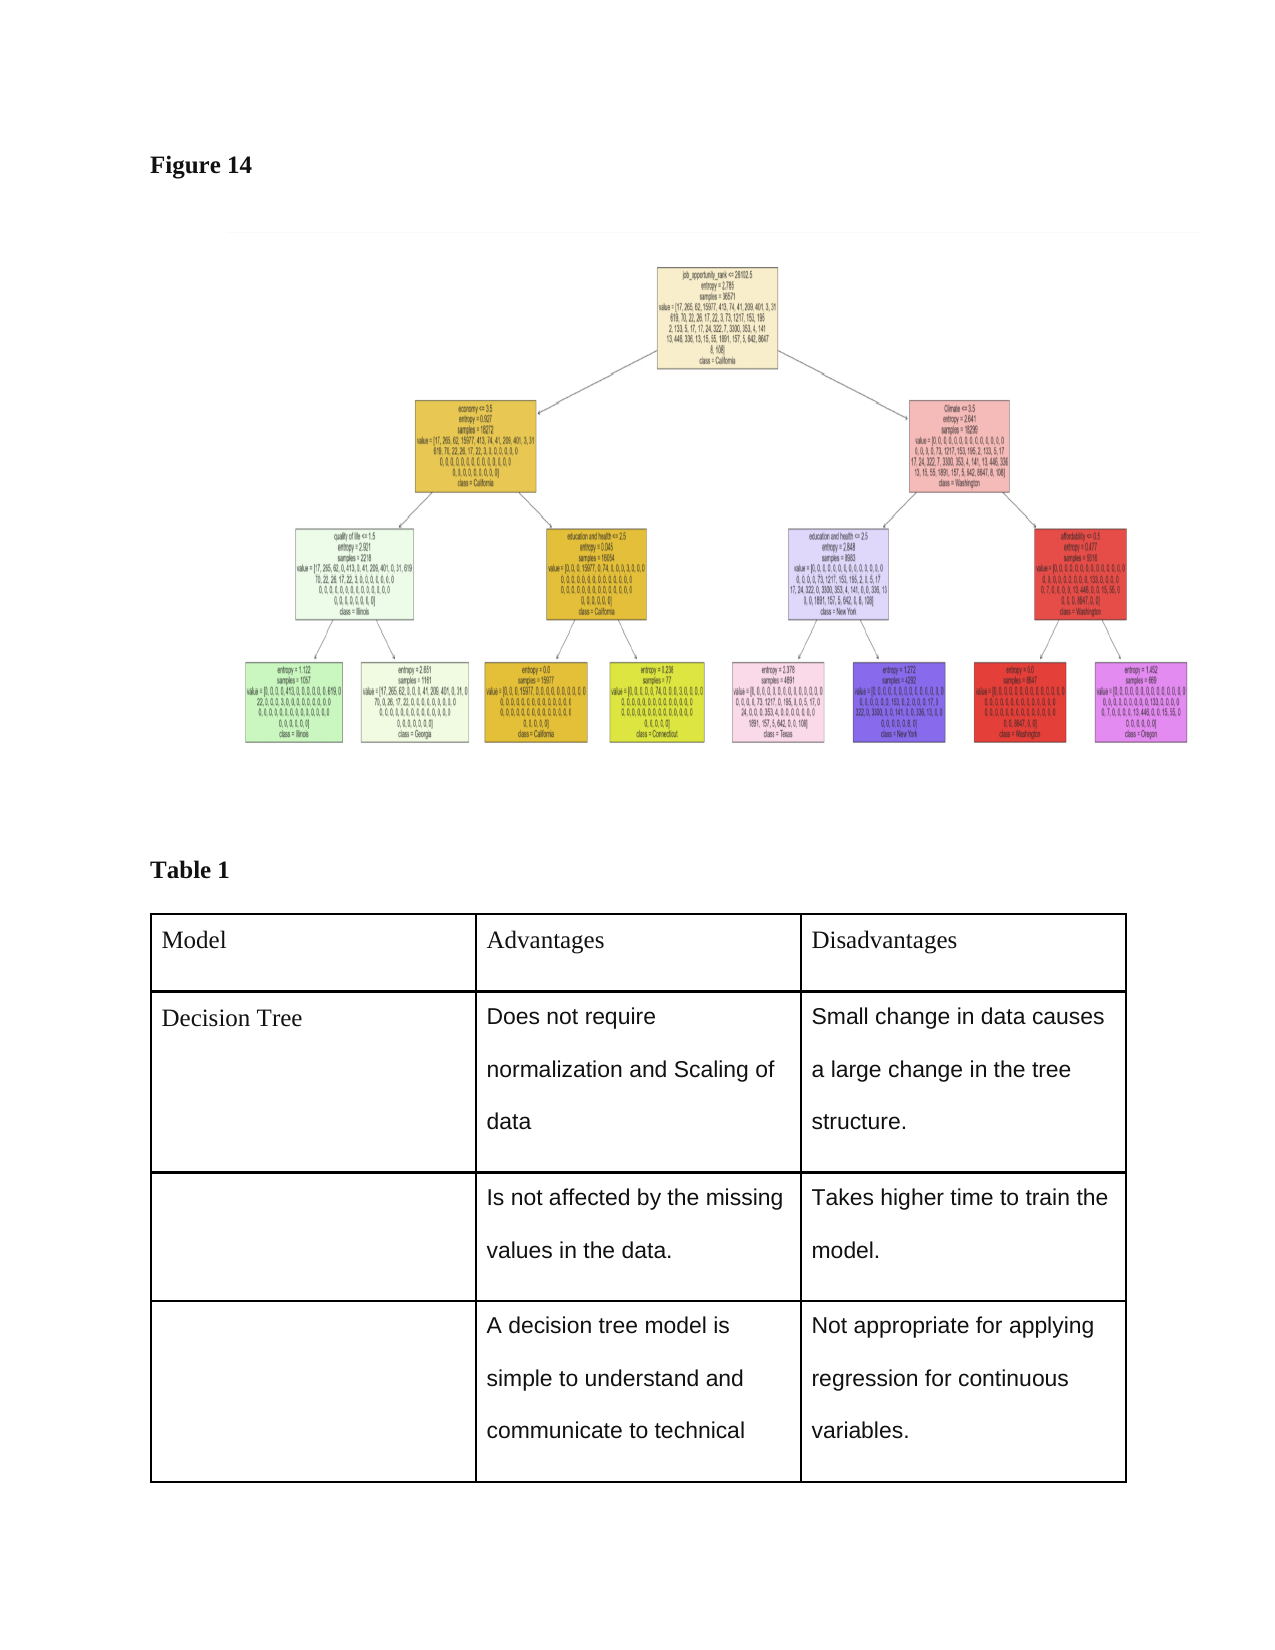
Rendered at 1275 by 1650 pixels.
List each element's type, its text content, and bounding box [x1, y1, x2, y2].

text Figure 14 [150, 150, 1125, 179]
picture [225, 232, 1200, 804]
table_cell Is not affected by the missing values in the data. [477, 1174, 800, 1299]
table_cell [152, 1174, 475, 1299]
table_cell Decision Tree [152, 993, 475, 1171]
text Table 1 [150, 855, 1125, 884]
table_cell Does not require normalization and Scaling of data [477, 993, 800, 1171]
table_header Model [152, 915, 475, 990]
table_header Disadvantages [802, 915, 1125, 990]
table_cell Takes higher time to train the model. [802, 1174, 1125, 1299]
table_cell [802, 1302, 1125, 1481]
table_header Advantages [477, 915, 800, 990]
table_cell [152, 1302, 475, 1481]
table_cell Small change in data causes a large change in the tree structure. [802, 993, 1125, 1171]
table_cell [477, 1302, 800, 1481]
